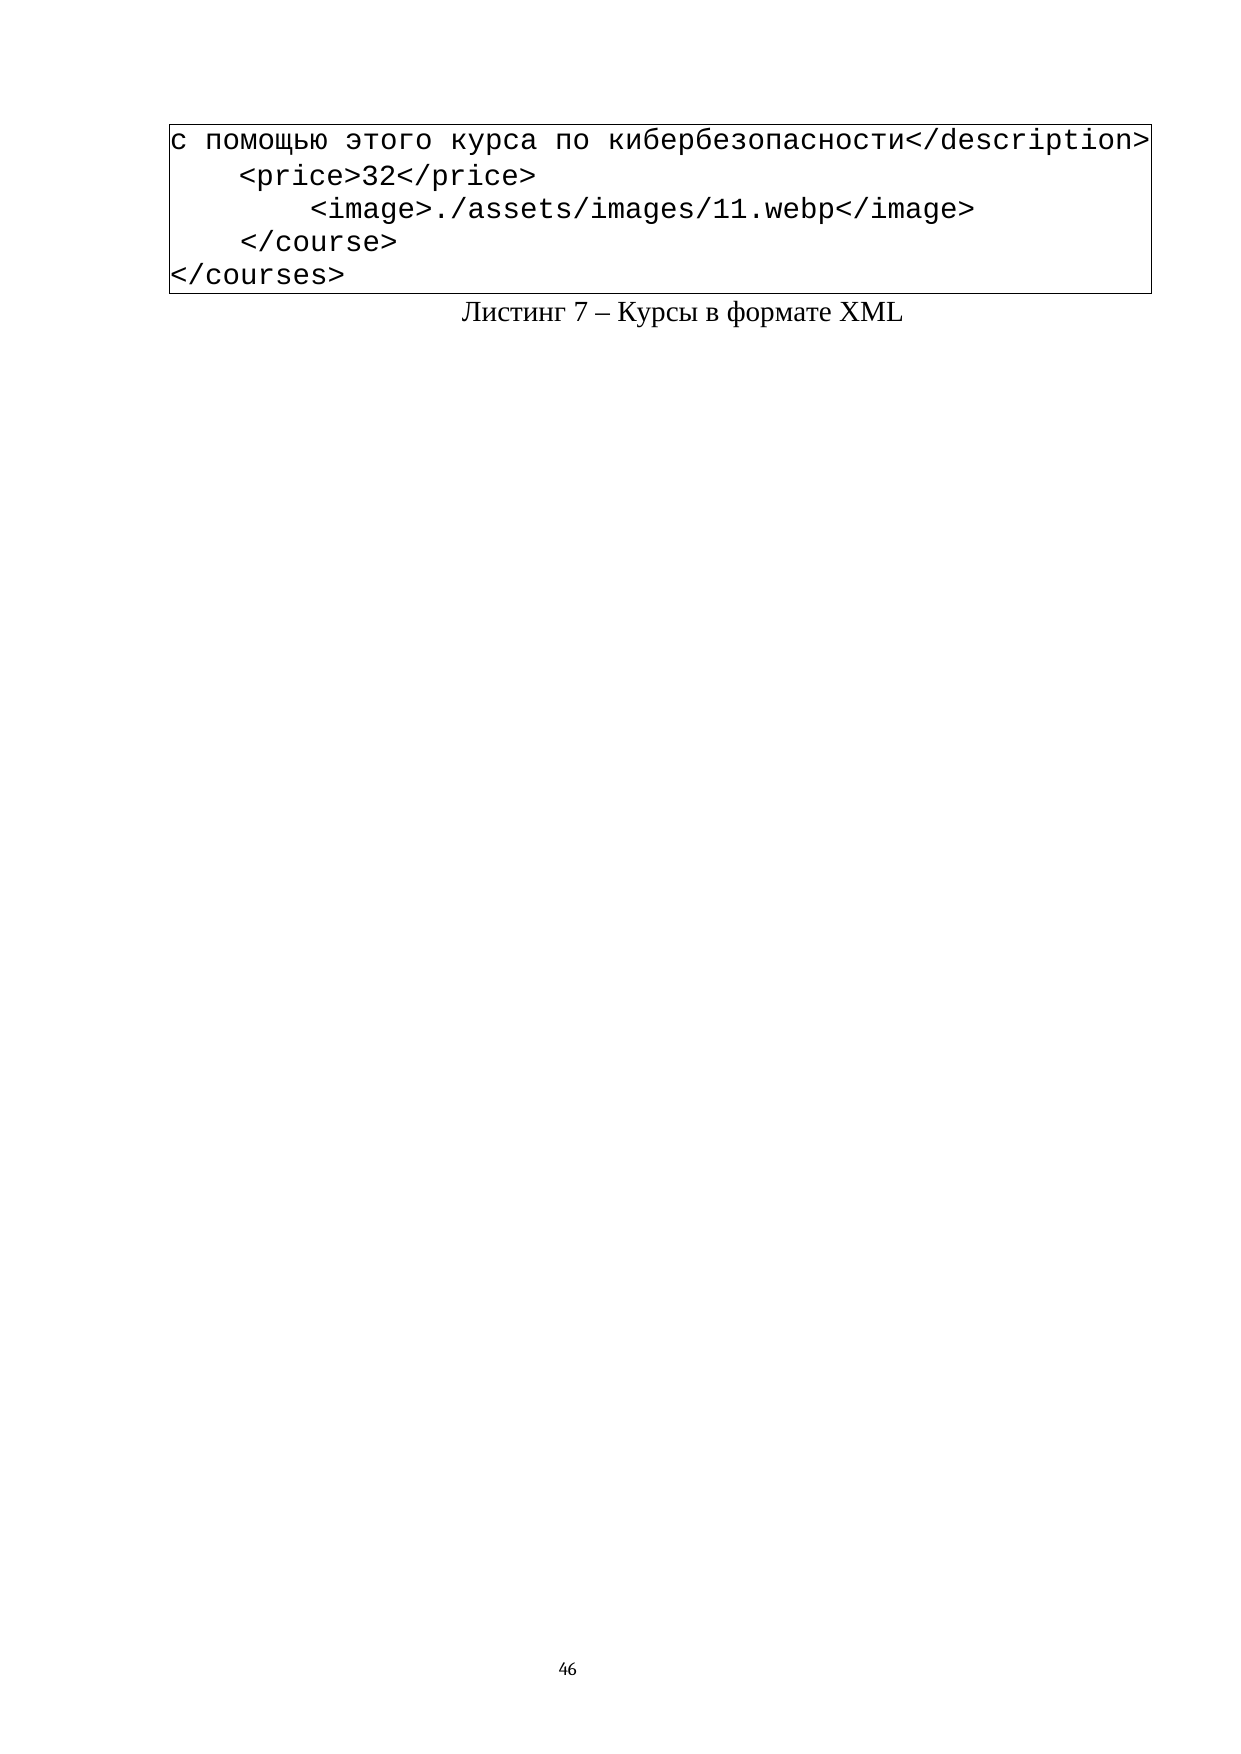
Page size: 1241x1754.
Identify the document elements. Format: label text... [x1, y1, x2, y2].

text Листинг 7 – Курсы в формате XML [177, 294, 1152, 328]
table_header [170, 125, 1151, 293]
